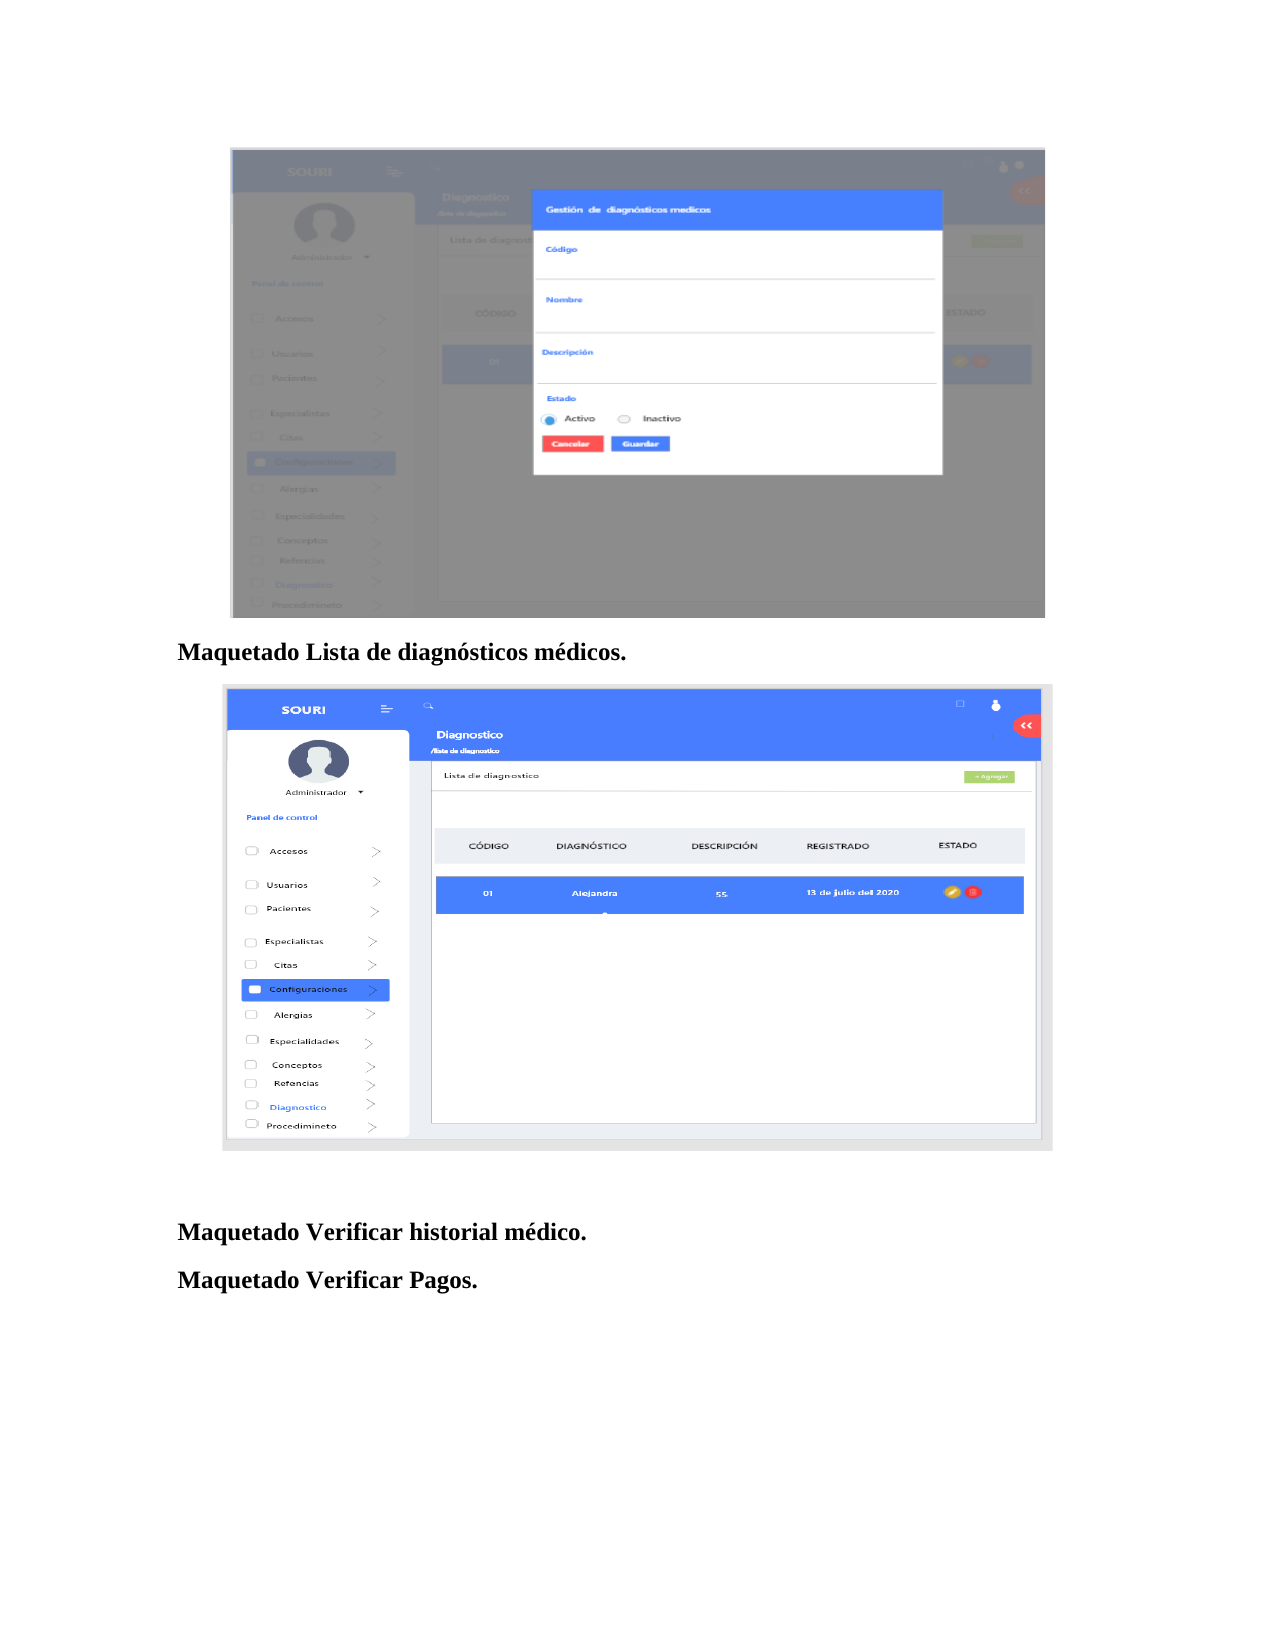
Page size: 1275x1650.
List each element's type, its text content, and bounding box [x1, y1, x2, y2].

text Maquetado Verificar historial médico. [177, 1217, 1098, 1246]
text Maquetado Verificar Pagos. [177, 1265, 1098, 1294]
text Maquetado Lista de diagnósticos médicos. [177, 637, 1098, 665]
picture [229, 147, 1046, 618]
picture [222, 684, 1053, 1151]
